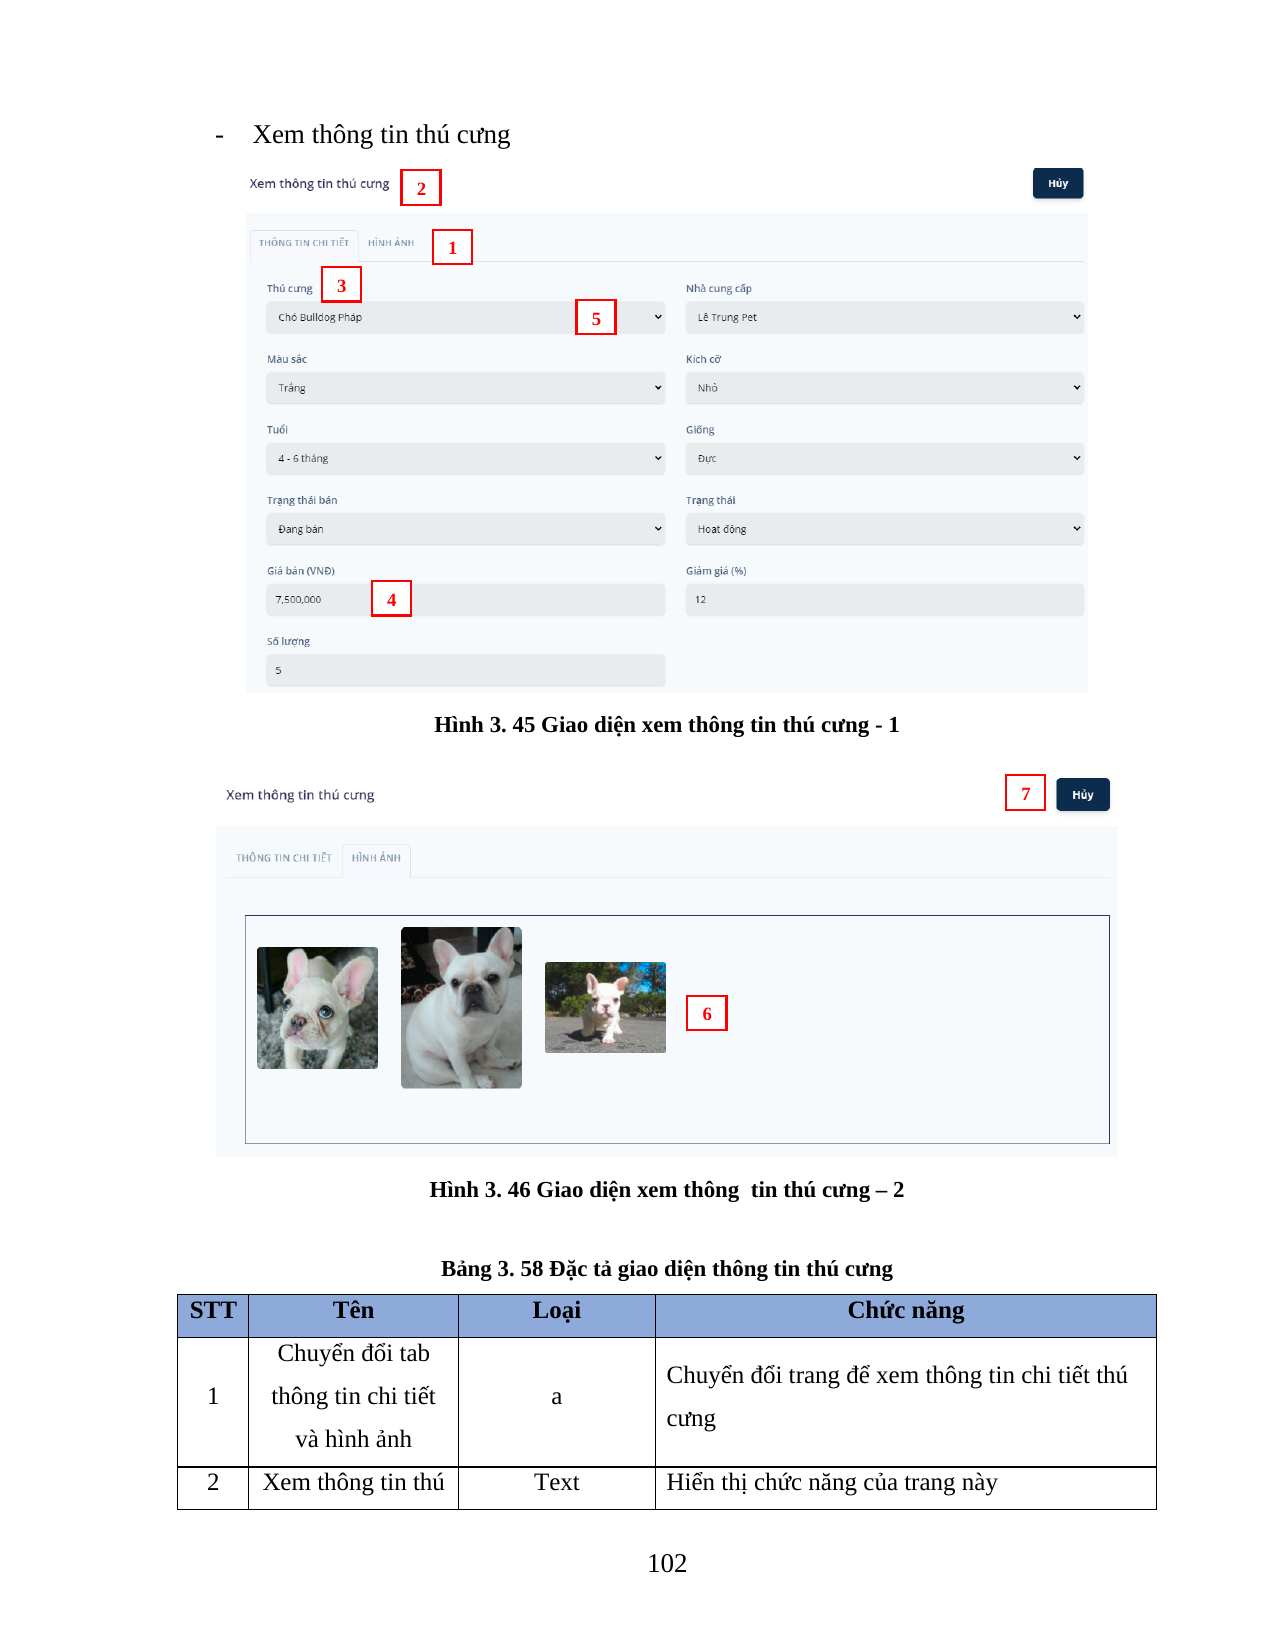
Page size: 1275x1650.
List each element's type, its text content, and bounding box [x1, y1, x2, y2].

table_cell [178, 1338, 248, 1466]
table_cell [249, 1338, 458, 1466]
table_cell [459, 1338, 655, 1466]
list Bảng 3. 58 Đặc tả giao diện thông tin thú cưng [177, 1255, 1157, 1281]
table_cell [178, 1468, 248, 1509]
picture [246, 168, 1089, 693]
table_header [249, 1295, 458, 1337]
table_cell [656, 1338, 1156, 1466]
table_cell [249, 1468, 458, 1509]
list Hình 3. 45 Giao diện xem thông tin thú cưng - 1 [177, 711, 1157, 738]
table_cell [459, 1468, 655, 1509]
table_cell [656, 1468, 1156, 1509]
list Hình 3. 46 Giao diện xem thông tin thú cưng – 2 [177, 1176, 1157, 1202]
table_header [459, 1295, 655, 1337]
list Xem thông tin thú cưng [215, 118, 1157, 149]
picture [216, 767, 1118, 1157]
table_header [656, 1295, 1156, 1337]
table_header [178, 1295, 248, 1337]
